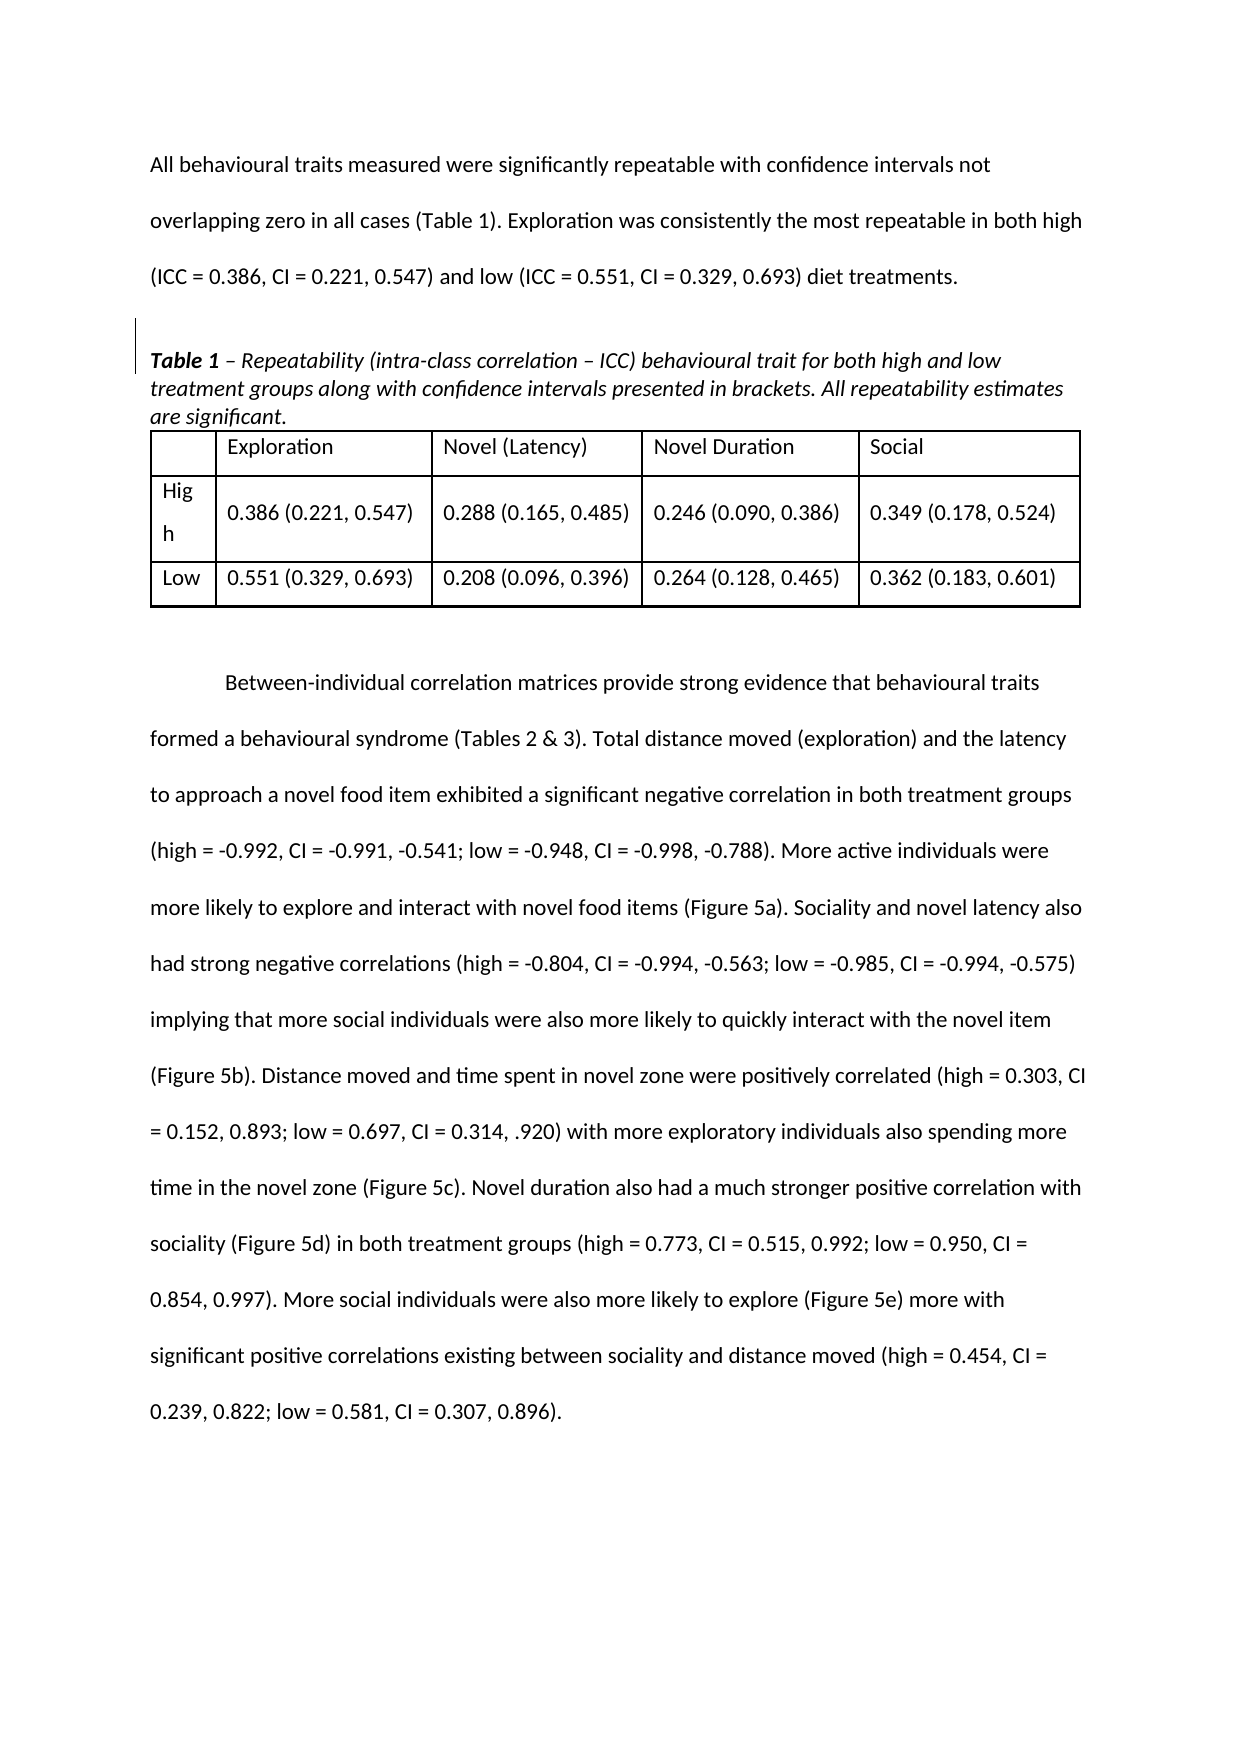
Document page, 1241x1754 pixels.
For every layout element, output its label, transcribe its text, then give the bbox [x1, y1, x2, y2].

table_cell 0.208 (0.096, 0.396) [433, 563, 641, 605]
table_header Novel (Latency) [433, 432, 641, 474]
text Table 1 – Repeatability (intra-class correlation – ICC) behavioural trait for both high and low treatment groups along with confidence intervals presented in brackets. All repeatability estimates are significant. [150, 346, 1090, 430]
table_cell Low [152, 563, 215, 605]
table_cell 0.264 (0.128, 0.465) [643, 563, 858, 605]
table_cell 0.551 (0.329, 0.693) [217, 563, 431, 605]
table_header Exploration [217, 432, 431, 474]
table_header Social [860, 432, 1079, 474]
table_cell 0.349 (0.178, 0.524) [860, 477, 1079, 561]
table_cell High [152, 477, 215, 561]
text Between-individual correlation matrices provide strong evidence that behavioural traits formed a behavioural syndrome (Tables 2 & 3). Total distance moved (exploration) and the latency to approach a novel food item exhibited a significant negative correlation in both treatment groups (high = -0.992, CI = -0.991, -0.541; low = -0.948, CI = -0.998, -0.788). More active individuals were more likely to explore and interact with novel food items (Figure 5a). Sociality and novel latency also had strong negative correlations (high = -0.804, CI = -0.994, -0.563; low = -0.985, CI = -0.994, -0.575) implying that more social individuals were also more likely to quickly interact with the novel item (Figure 5b). Distance moved and time spent in novel zone were positively correlated (high = 0.303, CI = 0.152, 0.893; low = 0.697, CI = 0.314, .920) with more exploratory individuals also spending more time in the novel zone (Figure 5c). Novel duration also had a much stronger positive correlation with sociality (Figure 5d) in both treatment groups (high = 0.773, CI = 0.515, 0.992; low = 0.950, CI = 0.854, 0.997). More social individuals were also more likely to explore (Figure 5e) more with significant positive correlations existing between sociality and distance moved (high = 0.454, CI = 0.239, 0.822; low = 0.581, CI = 0.307, 0.896). [150, 668, 1090, 1425]
table_header Novel Duration [643, 432, 858, 474]
table_header [152, 432, 215, 474]
table_cell 0.362 (0.183, 0.601) [860, 563, 1079, 605]
table_cell 0.288 (0.165, 0.485) [433, 477, 641, 561]
table_cell 0.246 (0.090, 0.386) [643, 477, 858, 561]
text All behavioural traits measured were significantly repeatable with confidence intervals not overlapping zero in all cases (Table 1). Exploration was consistently the most repeatable in both high (ICC = 0.386, CI = 0.221, 0.547) and low (ICC = 0.551, CI = 0.329, 0.693) diet treatments. [150, 150, 1090, 290]
table_cell 0.386 (0.221, 0.547) [217, 477, 431, 561]
